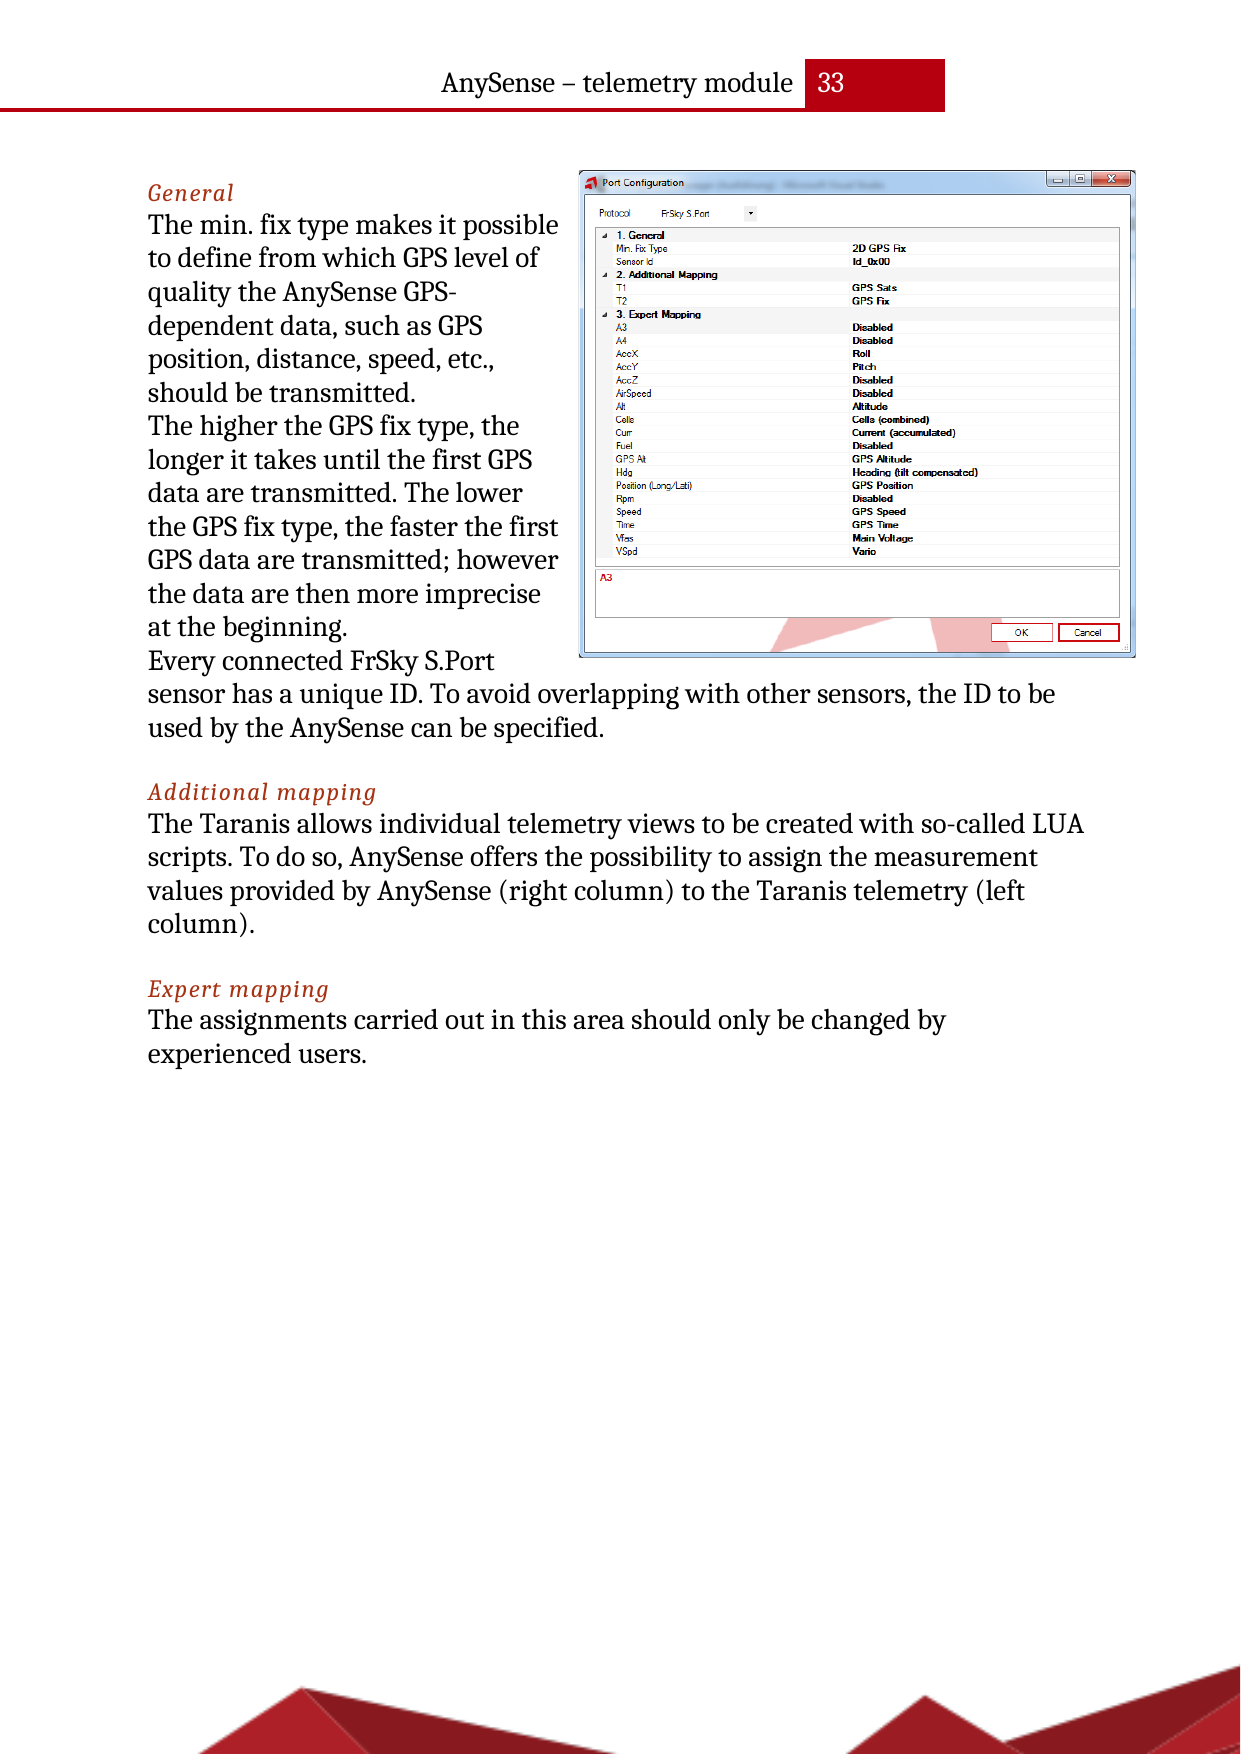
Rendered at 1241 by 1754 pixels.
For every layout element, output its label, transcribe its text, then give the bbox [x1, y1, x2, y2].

picture [578, 170, 1136, 658]
text The assignments carried out in this area should only be changed by experienced users. [148, 1003, 1093, 1071]
subtitle Additional mapping [148, 778, 1093, 807]
subtitle General [148, 179, 578, 208]
text The min. fix type makes it possible to define from which GPS level of quality the AnySense GPS-dependent data, such as GPS position, distance, speed, etc., should be transmitted. [148, 208, 578, 409]
subtitle Expert mapping [148, 975, 1093, 1003]
picture [126, 1638, 1241, 1754]
text The Taranis allows individual telemetry views to be created with so-called LUA scripts. To do so, AnySense offers the possibility to assign the measurement values provided by AnySense (right column) to the Taranis telemetry (left column). [148, 807, 1093, 941]
text The higher the GPS fix type, the longer it takes until the first GPS data are transmitted. The lower the GPS fix type, the faster the first GPS data are transmitted; however the data are then more imprecise at the beginning. [148, 409, 578, 644]
text Every connected FrSky S.Port sensor has a unique ID. To avoid overlapping with other sensors, the ID to be used by the AnySense can be specified. [148, 644, 1093, 745]
